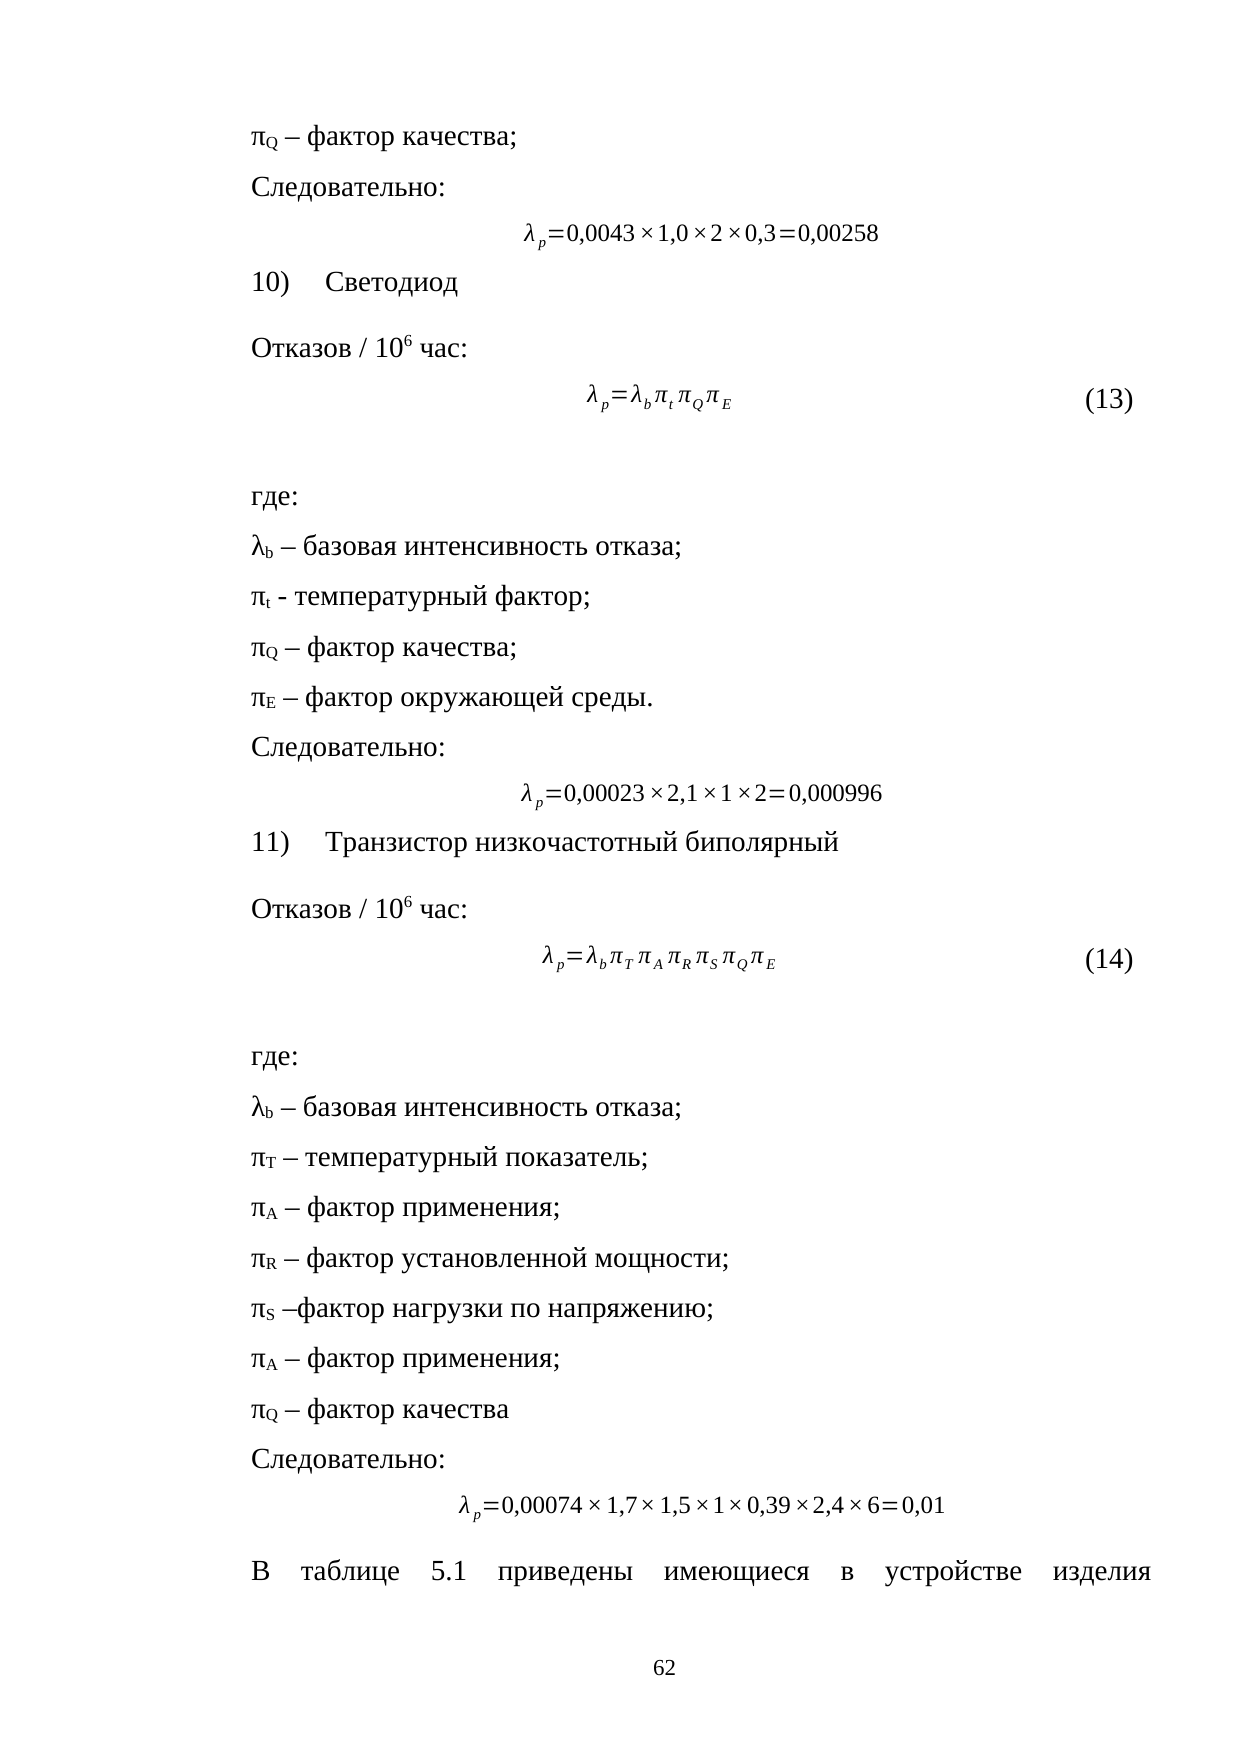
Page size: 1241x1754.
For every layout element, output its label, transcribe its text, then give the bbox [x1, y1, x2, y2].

table_header [177, 942, 1067, 988]
text Следовательно: [251, 1441, 1152, 1474]
text Отказов / 106 час: [251, 331, 1152, 364]
text λb – базовая интенсивность отказа; [251, 528, 1152, 562]
text πR – фактор установленной мощности; [251, 1240, 1152, 1273]
text где: [251, 1038, 1152, 1072]
list Транзистор низкочастотный биполярный [251, 824, 1152, 858]
text πQ – фактор качества; [251, 629, 1152, 662]
text Следовательно: [251, 169, 1152, 202]
text πQ – фактор качества; [251, 118, 1152, 152]
text πА – фактор применения; [251, 1340, 1152, 1374]
table_header [177, 381, 1067, 428]
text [177, 1553, 1152, 1586]
table_header (13) [1067, 381, 1151, 428]
text πS –фактор нагрузки по напряжению; [251, 1290, 1152, 1324]
list Светодиод [251, 264, 1152, 297]
text Следовательно: [251, 729, 1152, 763]
text λb – базовая интенсивность отказа; [251, 1089, 1152, 1122]
text πt - температурный фактор; [251, 578, 1152, 612]
text где: [251, 478, 1152, 511]
text πА – фактор применения; [251, 1189, 1152, 1223]
text πE – фактор окружающей среды. [251, 679, 1152, 713]
table_header (14) [1067, 942, 1151, 988]
text πT – температурный показатель; [251, 1139, 1152, 1173]
text πQ – фактор качества [251, 1391, 1152, 1424]
text Отказов / 106 час: [251, 891, 1152, 925]
